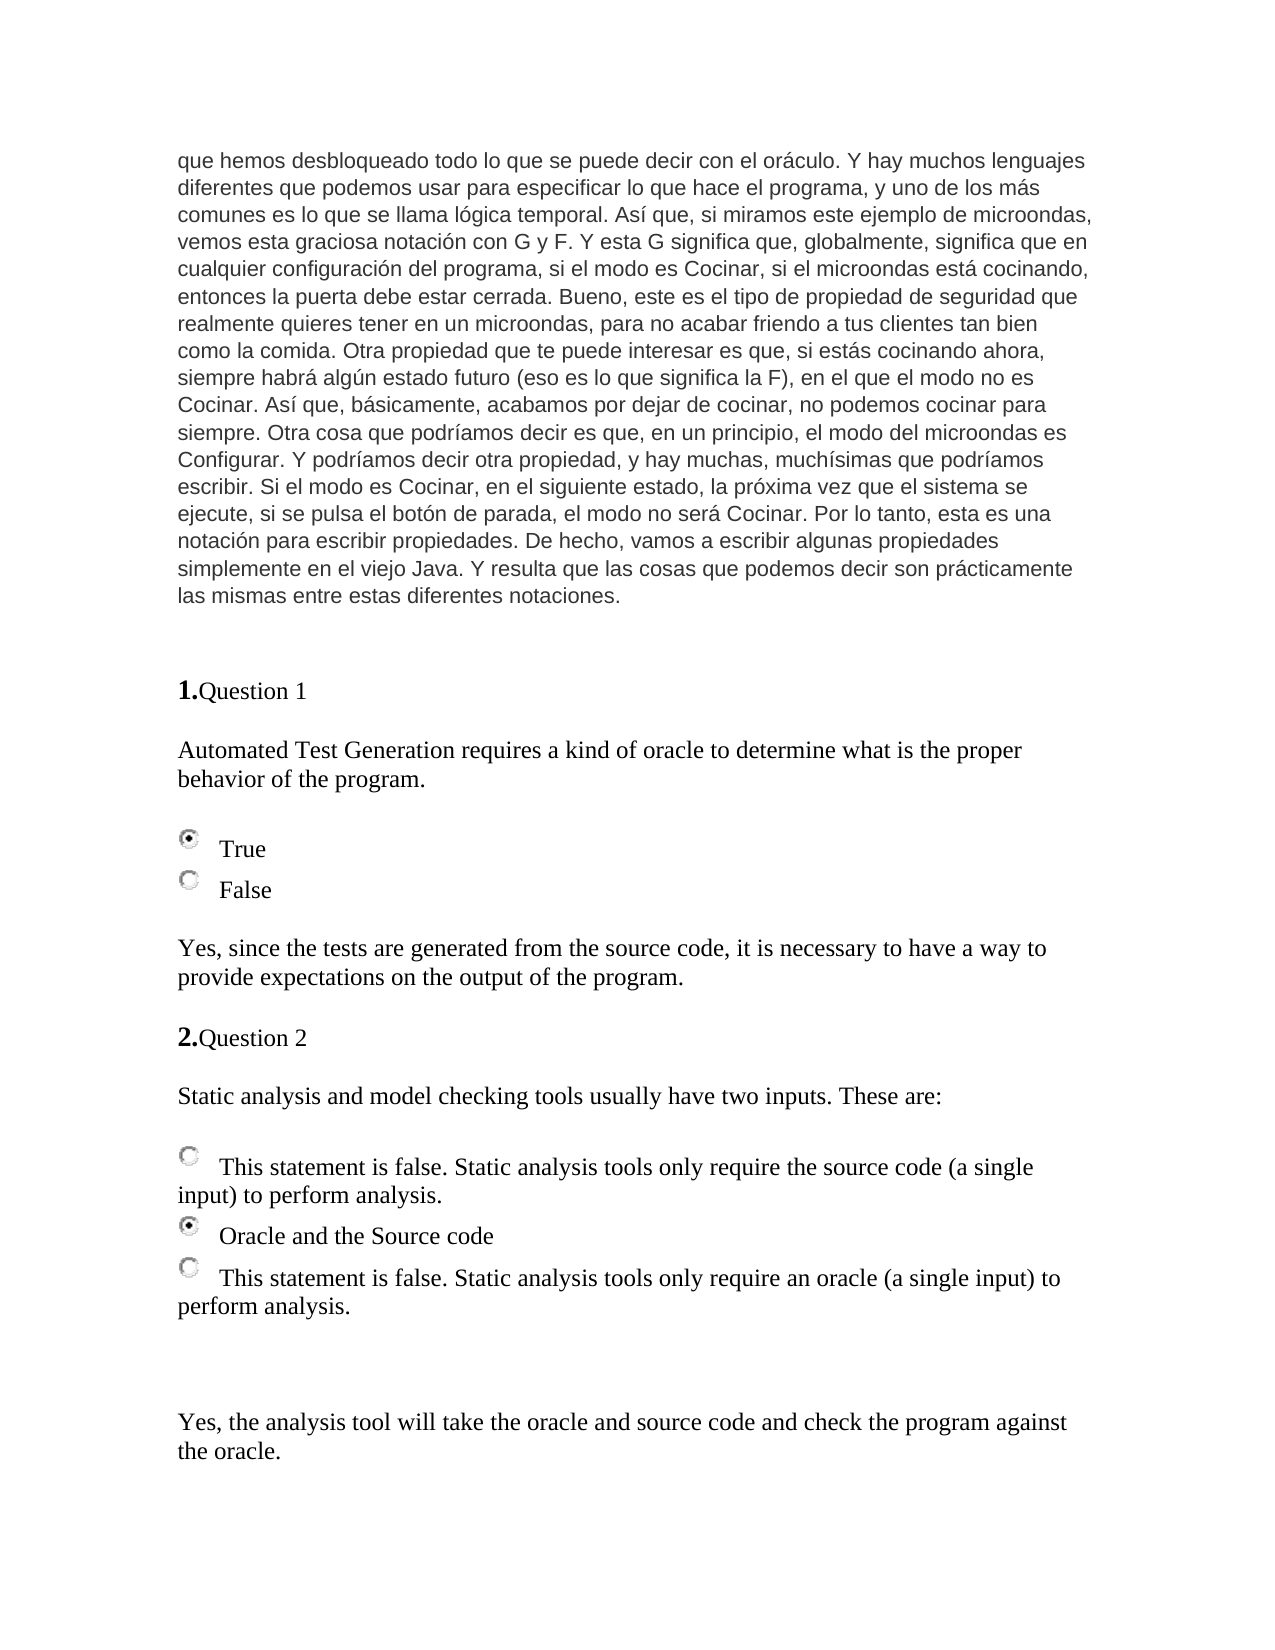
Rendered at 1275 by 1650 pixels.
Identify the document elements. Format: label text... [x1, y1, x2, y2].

text 1.Question 1 [177, 673, 1098, 706]
text This statement is false. Static analysis tools only require the source code (a single input) to perform analysis. [177, 1139, 1098, 1209]
text Yes, the analysis tool will take the oracle and source code and check the program against the oracle. [177, 1407, 1098, 1465]
text Yes, since the tests are generated from the source code, it is necessary to have a way to provide expectations on the output of the program. [177, 933, 1098, 991]
text True [177, 822, 1098, 863]
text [177, 148, 1098, 608]
text Oracle and the Source code [177, 1209, 1098, 1250]
text This statement is false. Static analysis tools only require an oracle (a single input) to perform analysis. [177, 1250, 1098, 1320]
text False [177, 863, 1098, 904]
text 2.Question 2 [177, 1020, 1098, 1052]
text Static analysis and model checking tools usually have two inputs. These are: [177, 1081, 1098, 1110]
text Automated Test Generation requires a kind of oracle to determine what is the proper behavior of the program. [177, 735, 1098, 792]
